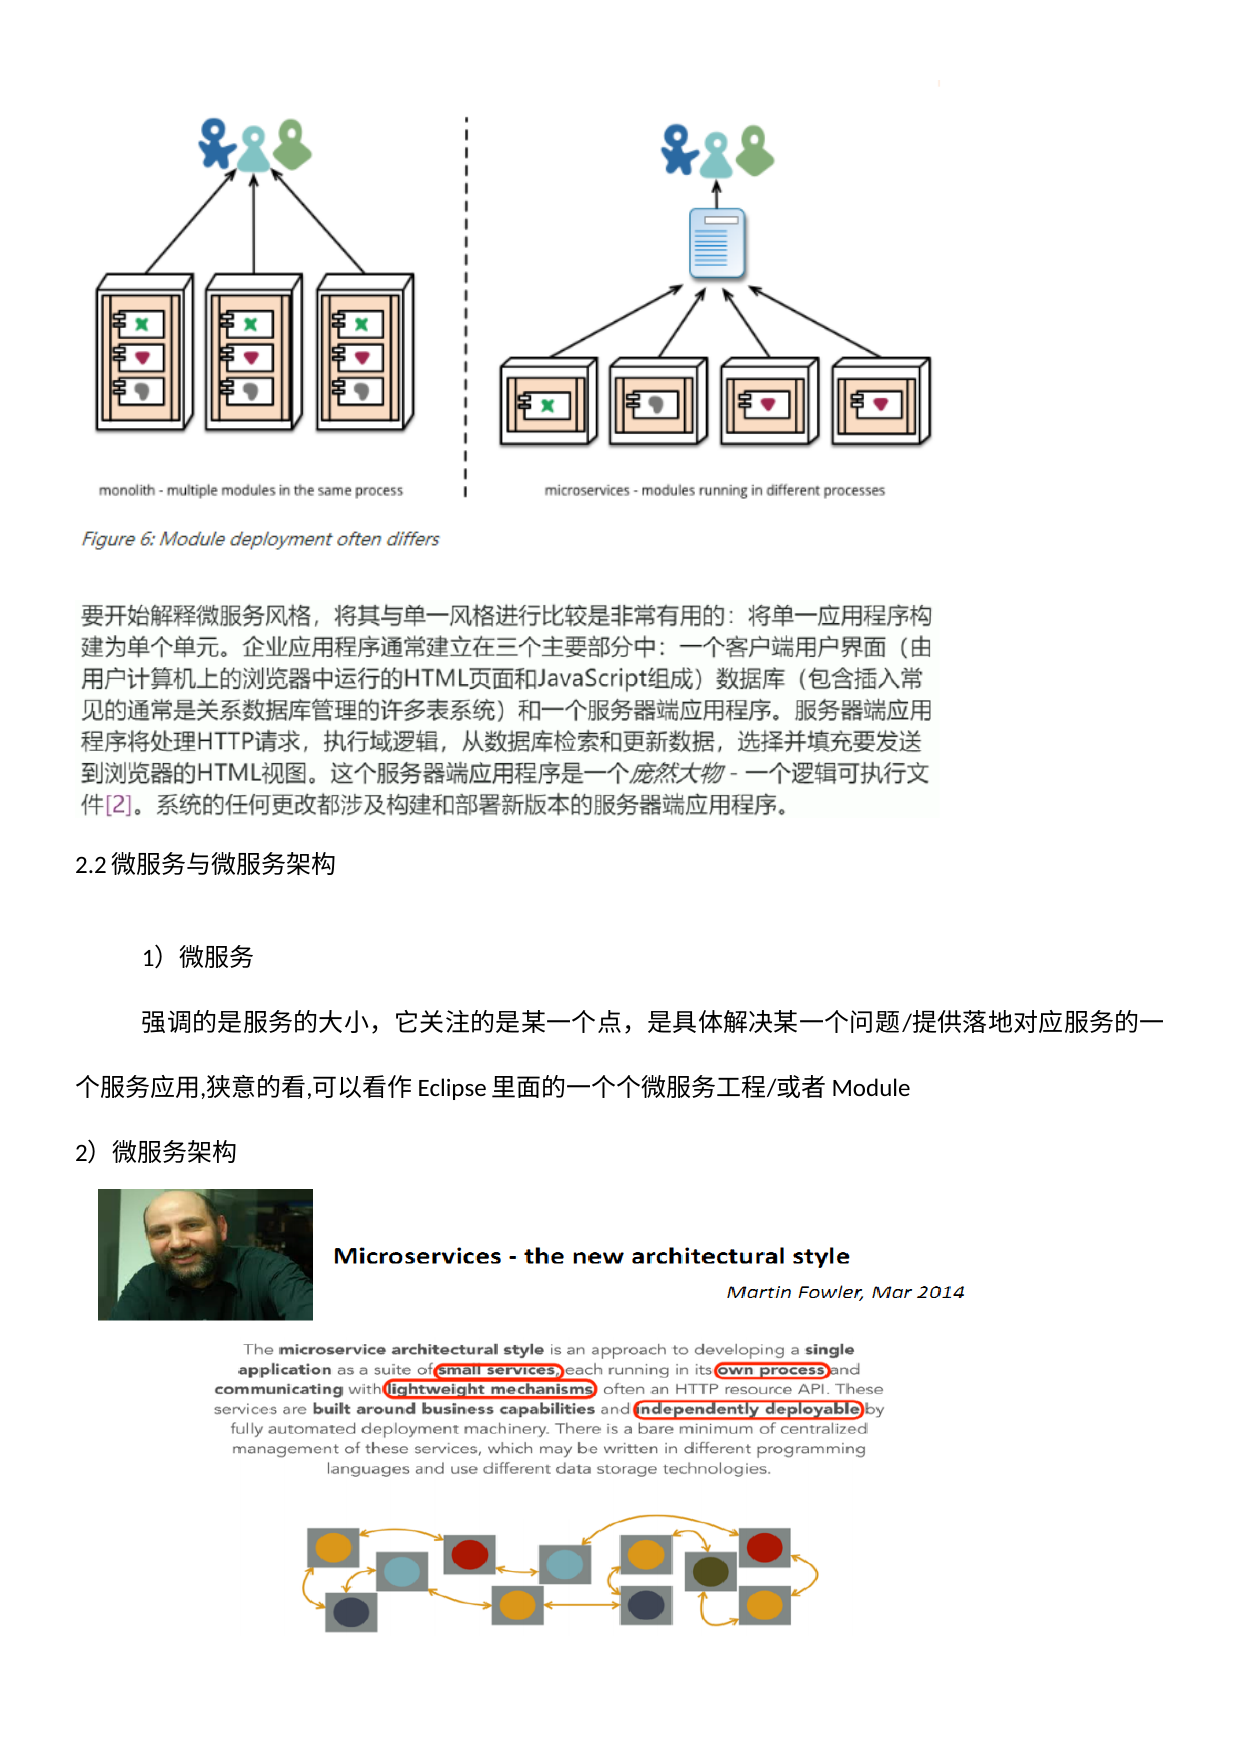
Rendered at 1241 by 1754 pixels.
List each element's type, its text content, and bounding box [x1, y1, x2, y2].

text 强调的是服务的大小，它关注的是某一个点，是具体解决某一个问题/提供落地对应服务的一个服务应用,狭意的看,可以看作Eclipse里面的一个个微服务工程/或者Module [75, 988, 1165, 1118]
list 微服务架构 [75, 1118, 1165, 1183]
text 1）微服务 [75, 923, 1165, 988]
picture [75, 80, 941, 558]
subtitle 2.2微服务与微服务架构 [75, 830, 1165, 895]
picture [75, 600, 940, 818]
